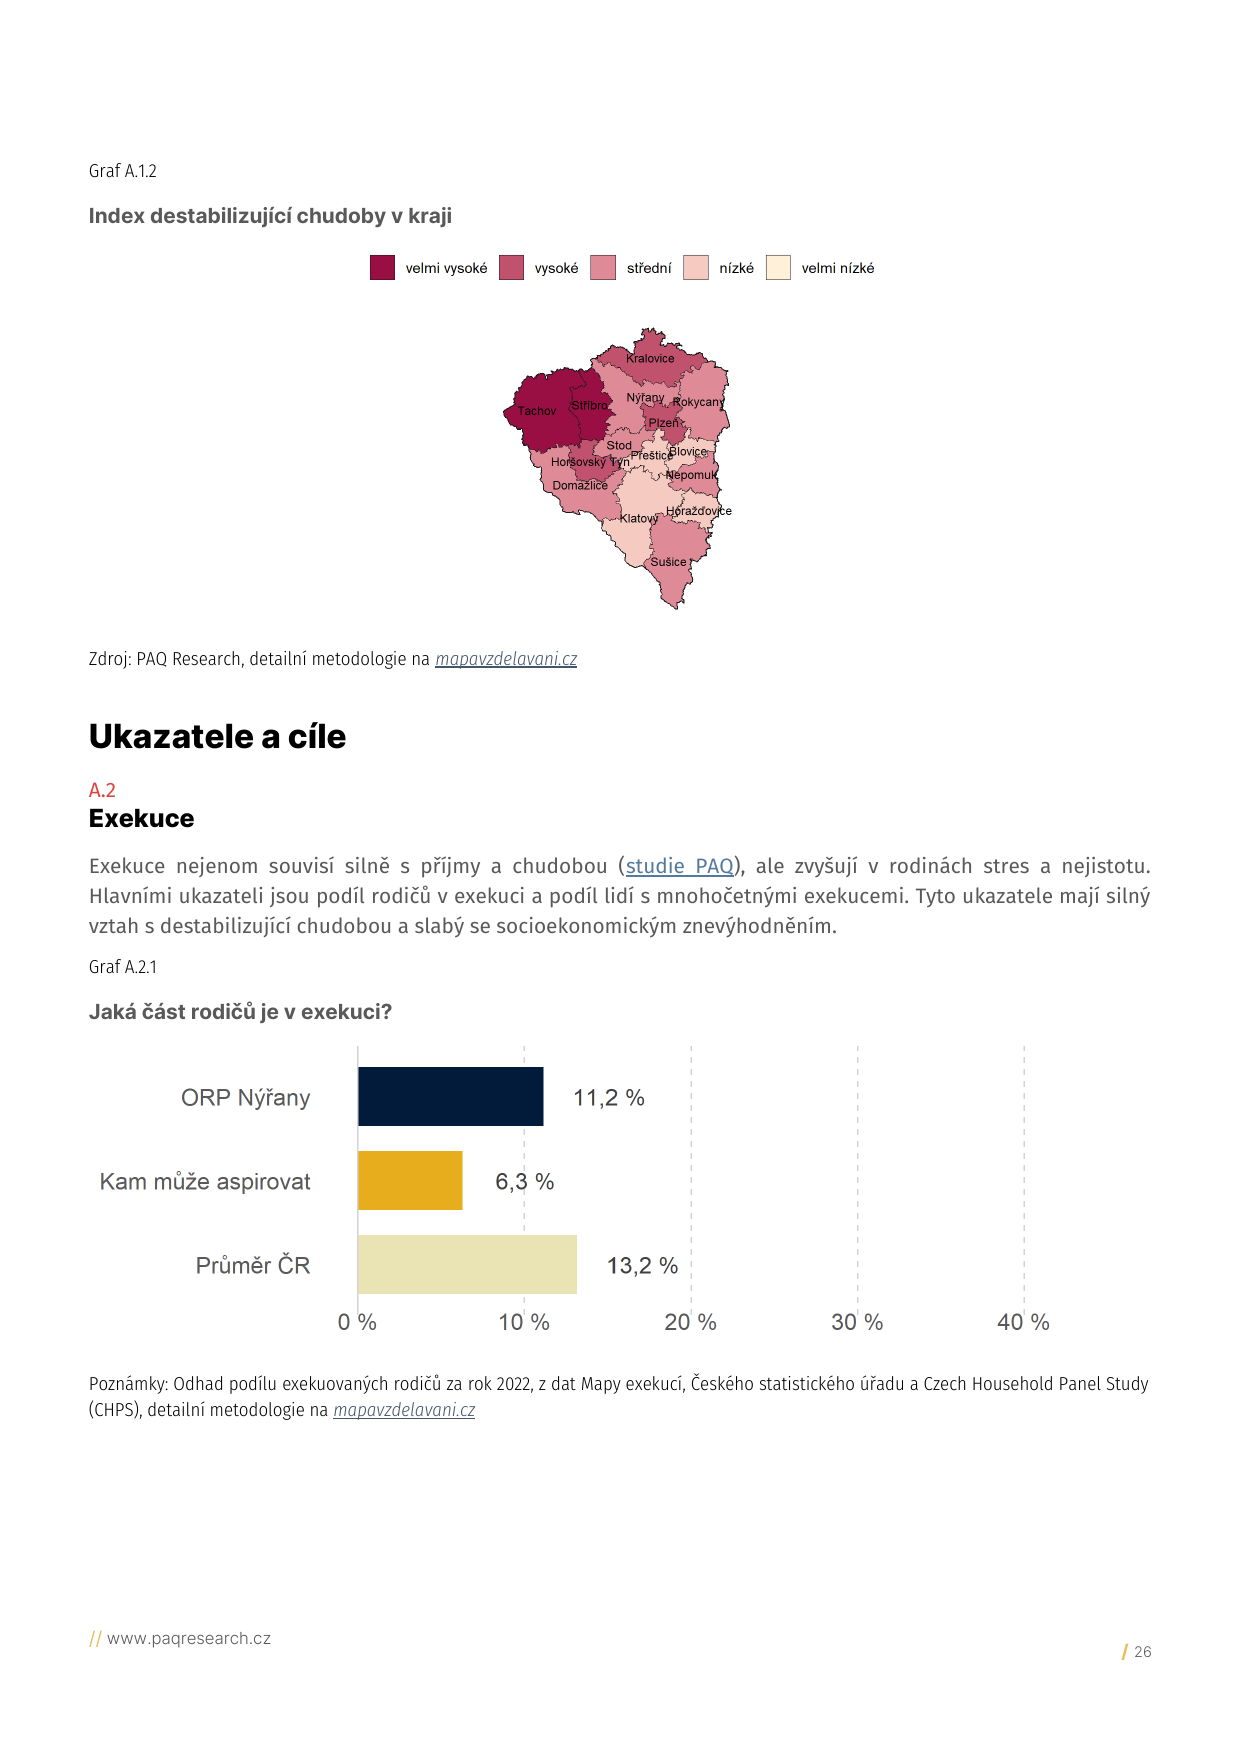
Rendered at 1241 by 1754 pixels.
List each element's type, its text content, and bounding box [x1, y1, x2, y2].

text Exekuce nejenom souvisí silně s příjmy a chudobou (studie PAQ), ale zvyšují v rodinách stres a nejistotu. Hlavními ukazateli jsou podíl rodičů v exekuci a podíl lidí s mnohočetnými exekucemi. Tyto ukazatele mají silný vztah s destabilizující chudobou a slabý se socioekonomickým znevýhodněním. [89, 849, 1152, 939]
text Graf A.1.2 [89, 160, 1152, 183]
subtitle Exekuce [89, 803, 1152, 833]
text Zdroj: PAQ Research, detailní metodologie na mapavzdelavani.cz [89, 647, 1152, 670]
subtitle Ukazatele a cíle [89, 716, 1152, 756]
text Poznámky: Odhad podílu exekuovaných rodičů za rok 2022, z dat Mapy exekucí, Českého statistického úřadu a Czech Household Panel Study (CHPS), detailní metodologie na mapavzdelavani.cz [89, 1373, 1152, 1421]
text Jaká část rodičů je v exekuci? [89, 994, 1152, 1024]
text Graf A.2.1 [89, 956, 1152, 978]
text A.2 [89, 773, 1152, 803]
text Index destabilizující chudoby v kraji [89, 198, 1152, 229]
picture [88, 228, 1139, 631]
picture [88, 1024, 1139, 1356]
